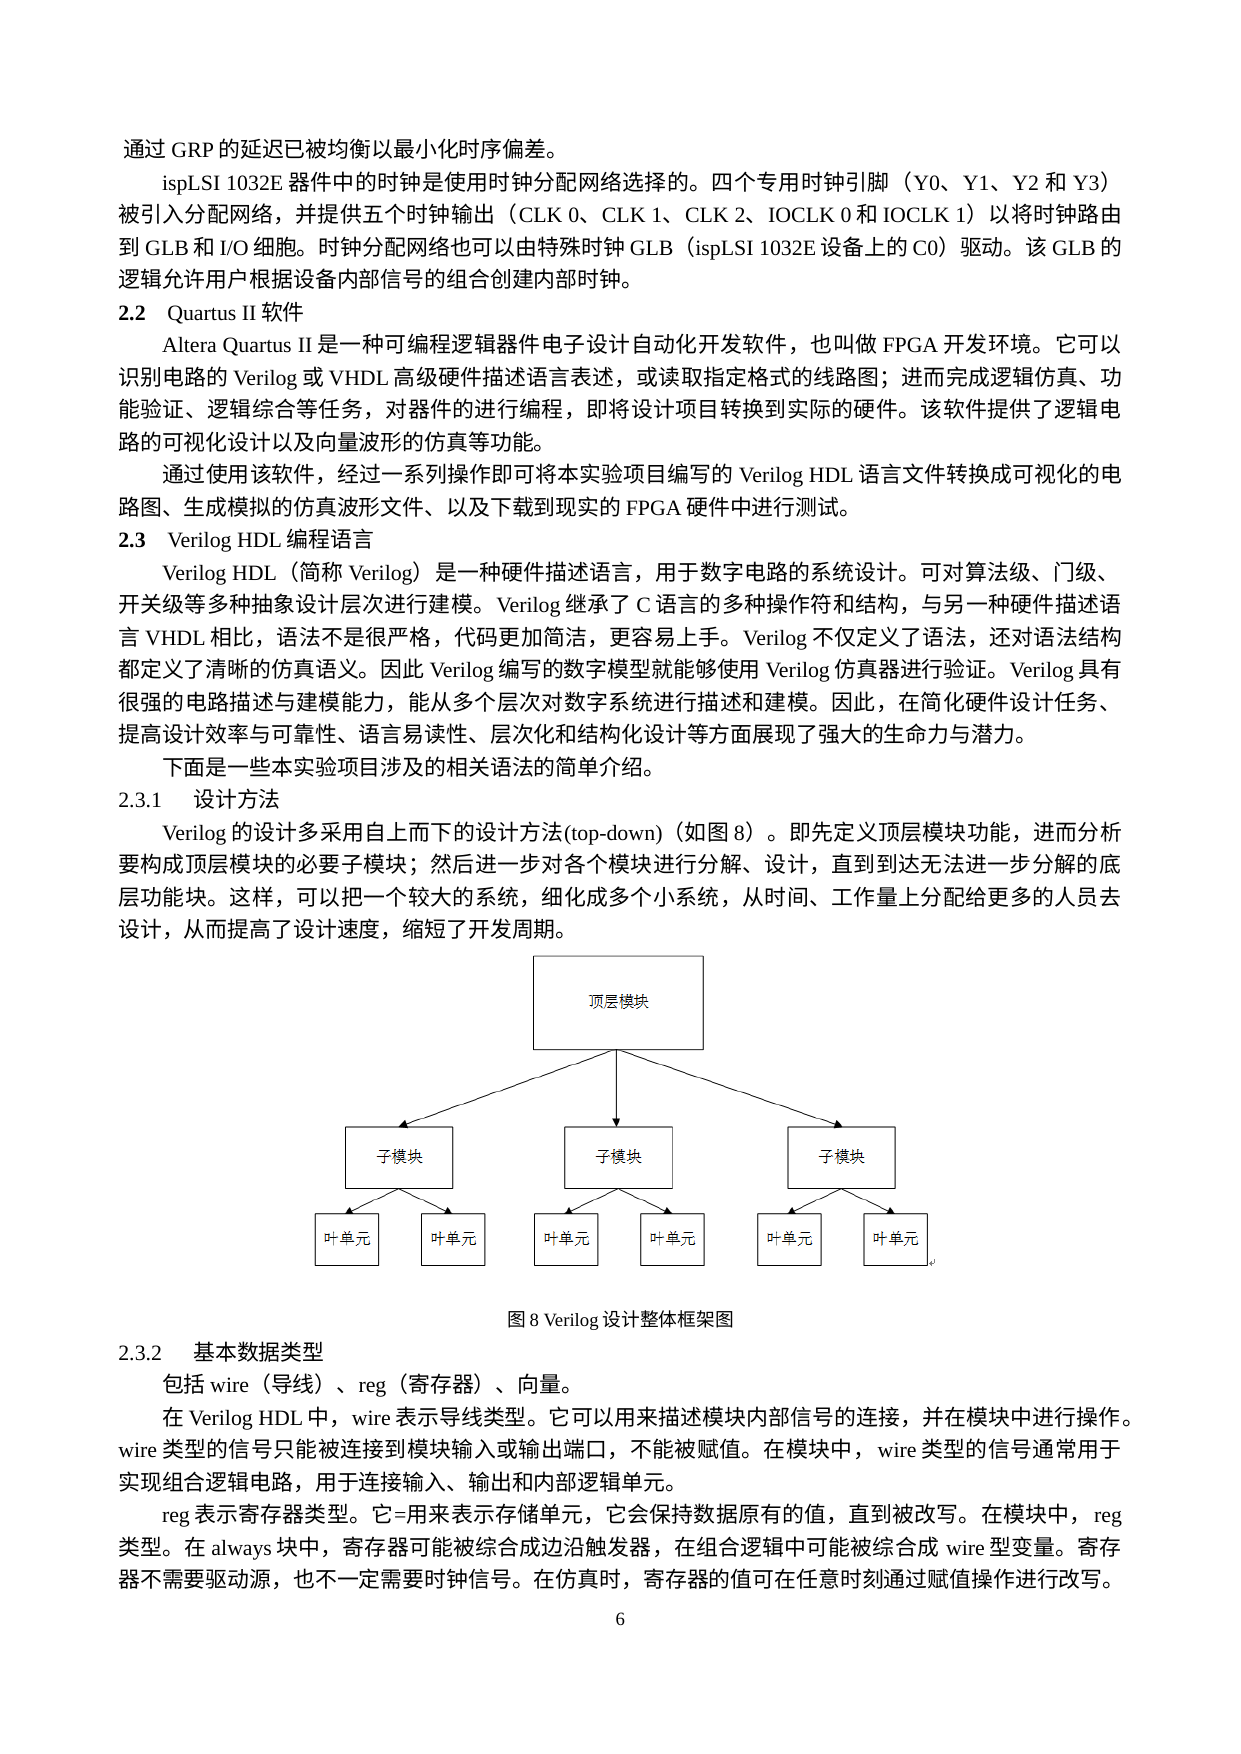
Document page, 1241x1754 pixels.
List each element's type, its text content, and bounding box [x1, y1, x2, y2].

text 基本数据类型 [118, 1334, 1122, 1367]
text Verilog HDL（简称Verilog）是一种硬件描述语言，用于数字电路的系统设计。可对算法级、门级、开关级等多种抽象设计层次进行建模。Verilog继承了C语言的多种操作符和结构，与另一种硬件描述语言VHDL相比，语法不是很严格，代码更加简洁，更容易上手。Verilog不仅定义了语法，还对语法结构都定义了清晰的仿真语义。因此Verilog编写的数字模型就能够使用Verilog仿真器进行验证。Verilog具有很强的电路描述与建模能力，能从多个层次对数字系统进行描述和建模。因此，在简化硬件设计任务、提高设计效率与可靠性、语言易读性、层次化和结构化设计等方面展现了强大的生命力与潜力。 [118, 554, 1122, 749]
text 图8 Verilog设计整体框架图 [118, 1302, 1122, 1334]
text Quartus II软件 [118, 294, 1122, 327]
text reg表示寄存器类型。它=用来表示存储单元，它会保持数据原有的值，直到被改写。在模块中，reg类型。在always块中，寄存器可能被综合成边沿触发器，在组合逻辑中可能被综合成wire型变量。寄存器不需要驱动源，也不一定需要时钟信号。在仿真时，寄存器的值可在任意时刻通过赋值操作进行改写。 [118, 1497, 1122, 1594]
picture [294, 944, 946, 1280]
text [118, 132, 1122, 164]
text Verilog的设计多采用自上而下的设计方法(top-down)（如图8）。即先定义顶层模块功能，进而分析要构成顶层模块的必要子模块；然后进一步对各个模块进行分解、设计，直到到达无法进一步分解的底层功能块。这样，可以把一个较大的系统，细化成多个小系统，从时间、工作量上分配给更多的人员去设计，从而提高了设计速度，缩短了开发周期。 [118, 814, 1122, 944]
text Verilog HDL编程语言 [118, 522, 1122, 554]
text ispLSI 1032E器件中的时钟是使用时钟分配网络选择的。四个专用时钟引脚（Y0、Y1、Y2 和 Y3）被引入分配网络，并提供五个时钟输出（CLK 0、CLK 1、CLK 2、IOCLK 0和IOCLK 1）以将时钟路由到 GLB和I/O细胞。时钟分配网络也可以由特殊时钟GLB（ispLSI 1032E设备上的C0）驱动。该GLB的逻辑允许用户根据设备内部信号的组合创建内部时钟。 [118, 164, 1122, 294]
text 在Verilog HDL中，wire表示导线类型。它可以用来描述模块内部信号的连接，并在模块中进行操作。wire类型的信号只能被连接到模块输入或输出端口，不能被赋值。在模块中，wire类型的信号通常用于实现组合逻辑电路，用于连接输入、输出和内部逻辑单元。 [118, 1399, 1122, 1497]
text 通过使用该软件，经过一系列操作即可将本实验项目编写的Verilog HDL语言文件转换成可视化的电路图、生成模拟的仿真波形文件、以及下载到现实的FPGA硬件中进行测试。 [118, 457, 1122, 522]
text 设计方法 [118, 782, 1122, 814]
list 包括wire（导线）、reg（寄存器）、向量。 [118, 1367, 1122, 1399]
text Altera Quartus II是一种可编程逻辑器件电子设计自动化开发软件，也叫做FPGA开发环境。它可以识别电路的Verilog或VHDL高级硬件描述语言表述，或读取指定格式的线路图；进而完成逻辑仿真、功能验证、逻辑综合等任务，对器件的进行编程，即将设计项目转换到实际的硬件。该软件提供了逻辑电路的可视化设计以及向量波形的仿真等功能。 [118, 327, 1122, 457]
text 下面是一些本实验项目涉及的相关语法的简单介绍。 [118, 749, 1122, 782]
